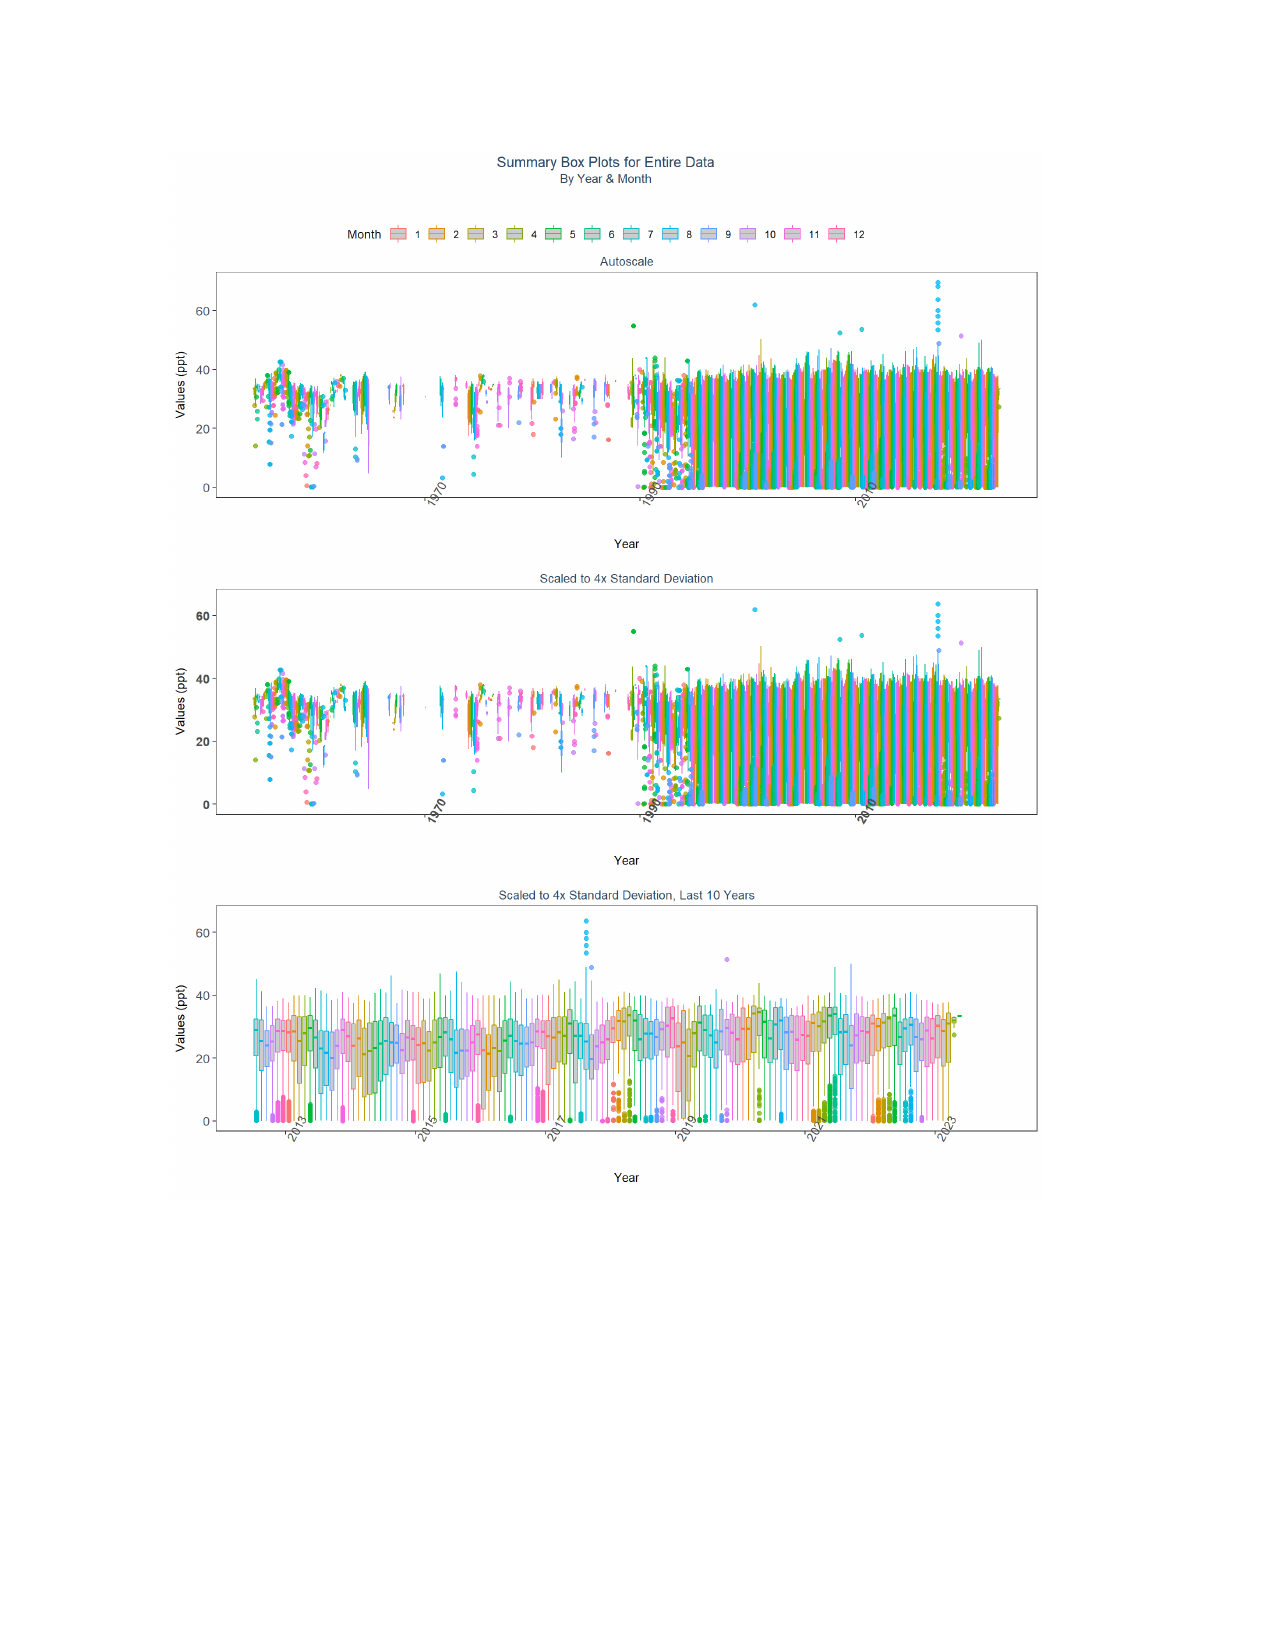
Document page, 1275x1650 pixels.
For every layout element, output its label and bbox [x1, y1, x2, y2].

picture [168, 150, 1044, 1200]
